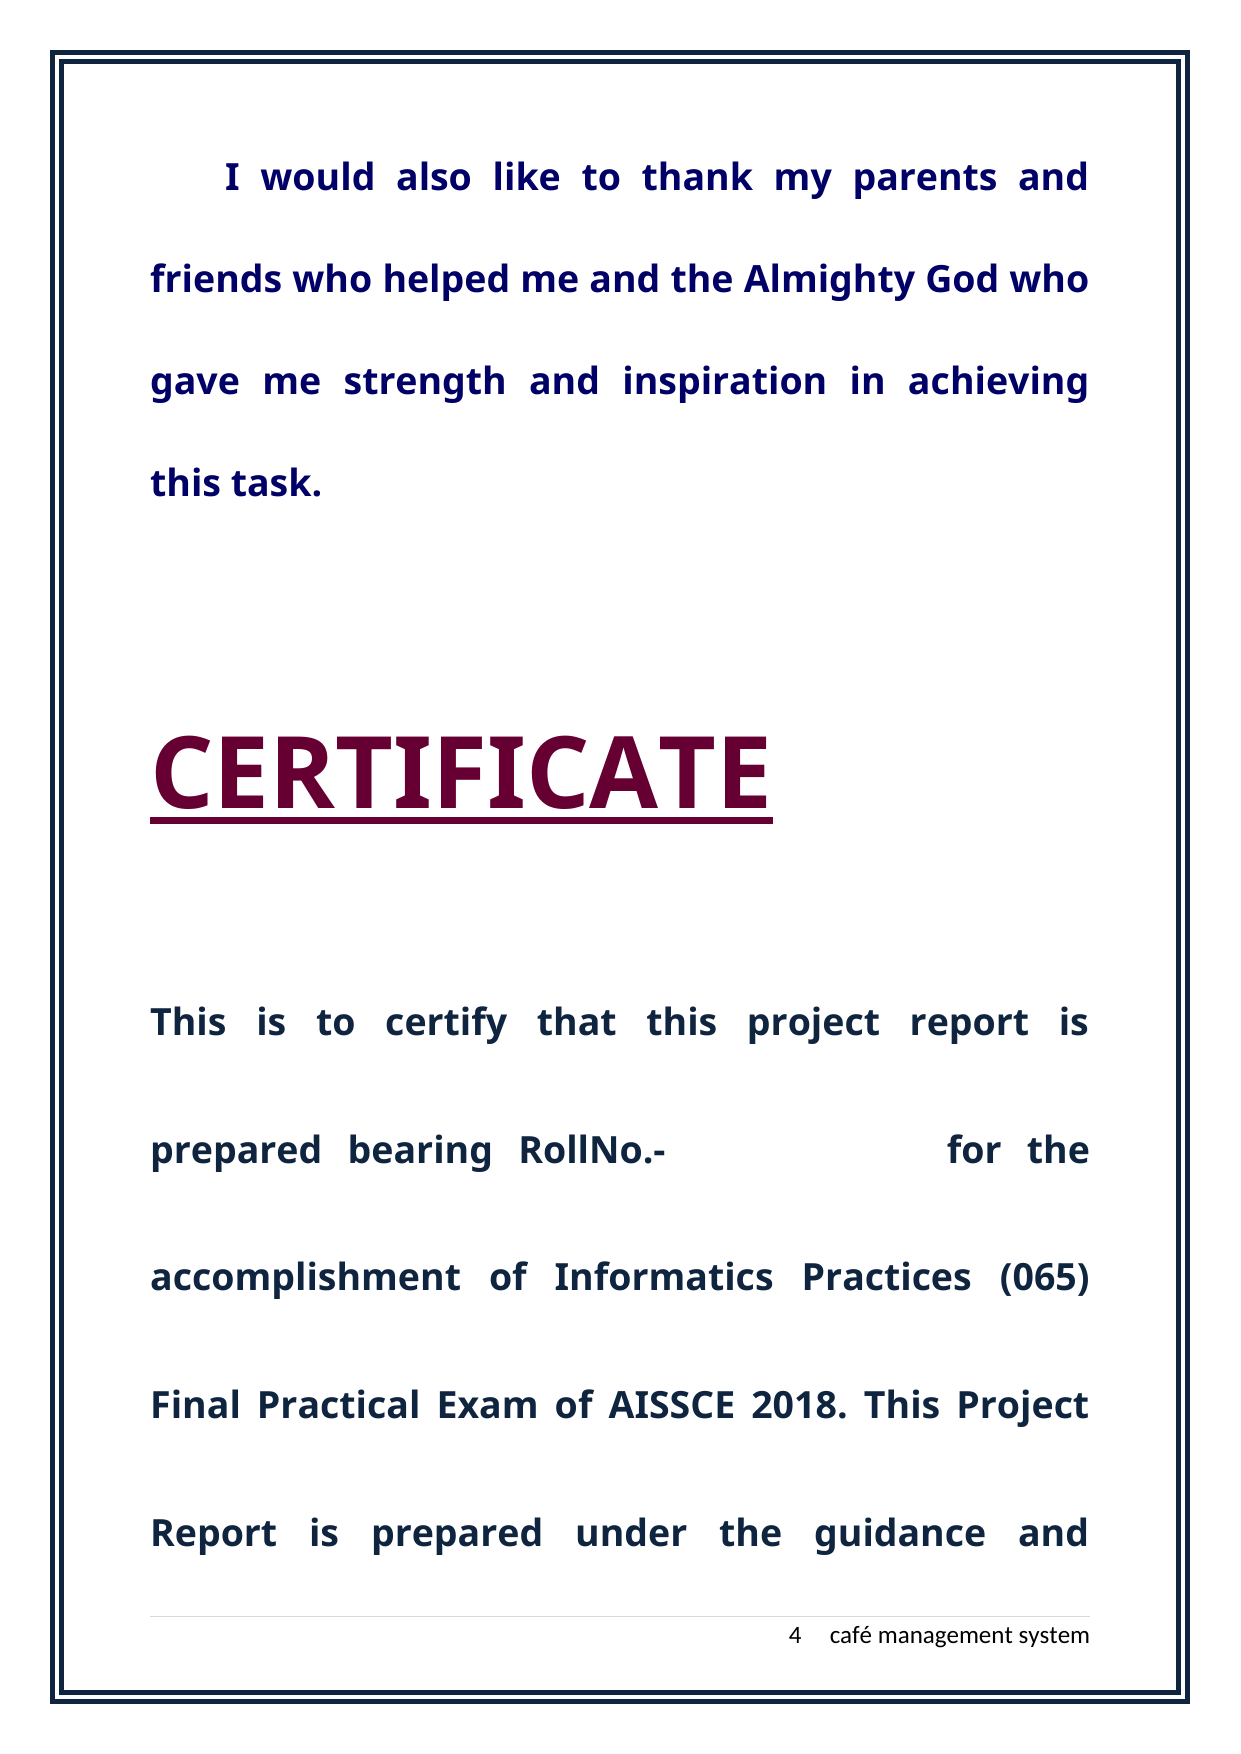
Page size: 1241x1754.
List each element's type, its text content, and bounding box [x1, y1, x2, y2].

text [150, 995, 1090, 1557]
text I would also like to thank my parents and friends who helped me and the Almighty God who gave me strength and inspiration in achieving this task. [150, 150, 1090, 507]
text CERTIFICATE [150, 702, 1090, 838]
